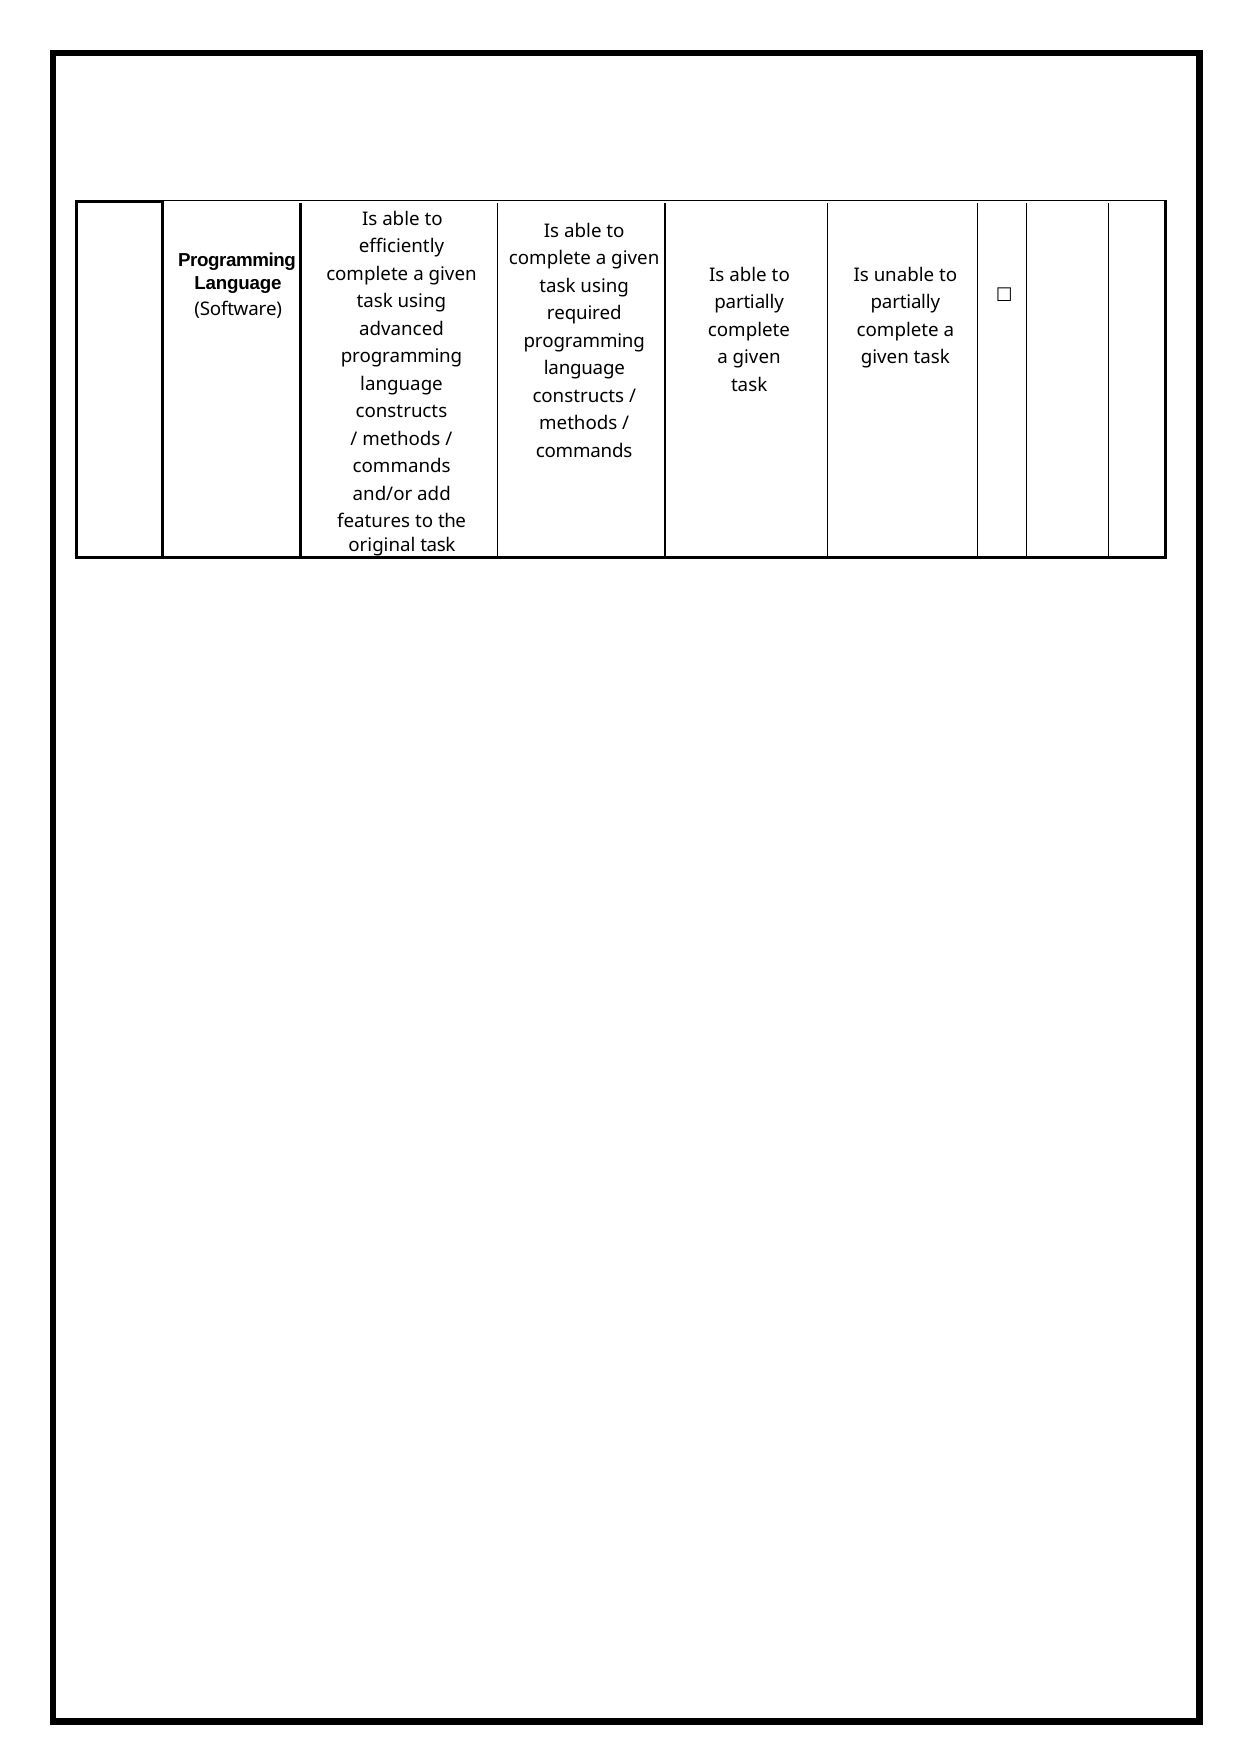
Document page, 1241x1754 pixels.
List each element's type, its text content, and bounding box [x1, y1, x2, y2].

table_cell ☐ [977, 201, 1026, 556]
table_cell Is able to partially complete a given task [665, 201, 828, 556]
table_cell [1108, 201, 1164, 556]
table_cell Programming Language (Software) [164, 201, 301, 556]
table_cell Is able to complete a given task using required programming language constructs / methods / commands [497, 201, 665, 556]
table_cell Is unable to partially complete a given task [828, 201, 977, 556]
table_cell Is able to efficiently complete a given task using advanced programming language constructs / methods / commands and/or add features to the original task [301, 201, 497, 556]
table_cell [1026, 201, 1108, 556]
